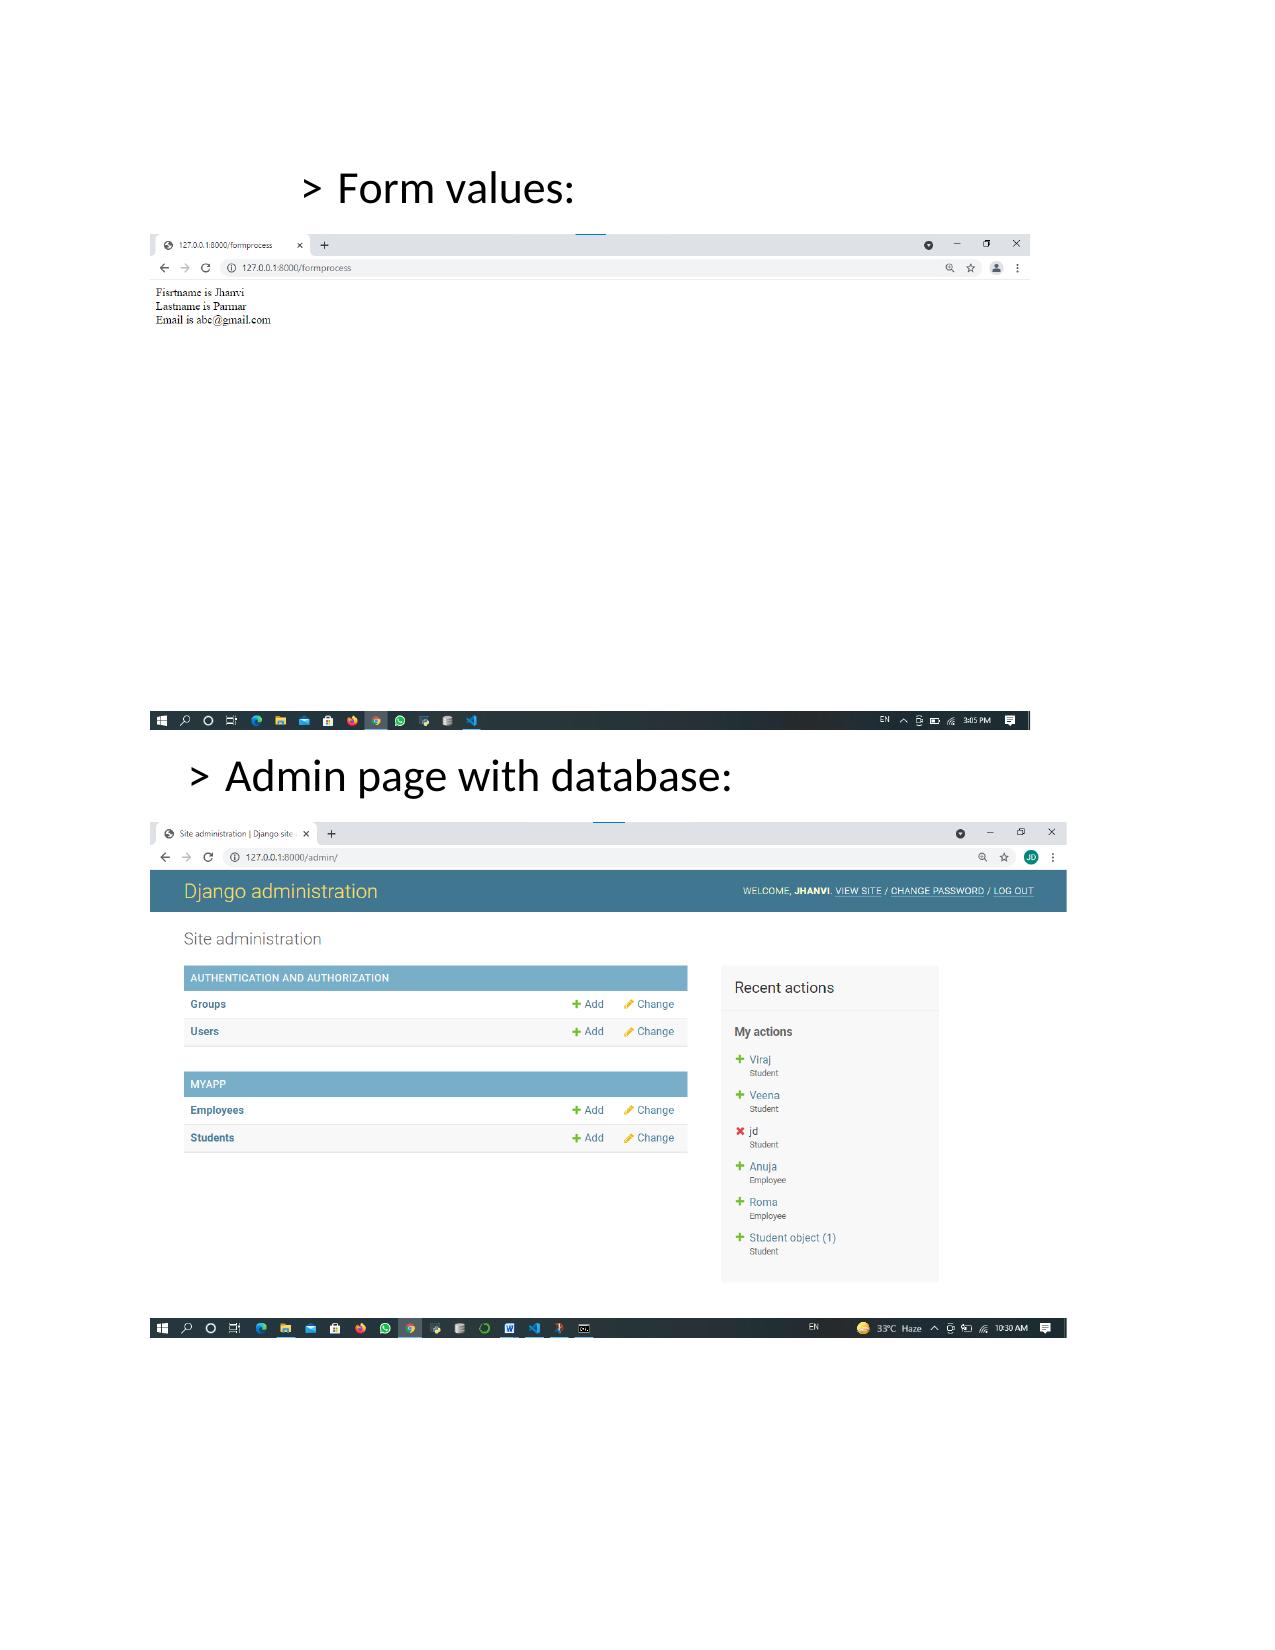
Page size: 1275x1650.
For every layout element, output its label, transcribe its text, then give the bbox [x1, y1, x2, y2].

list Form values: [300, 159, 1125, 215]
list Admin page with database: [187, 747, 1125, 803]
picture [150, 822, 1067, 1338]
picture [150, 234, 1031, 730]
